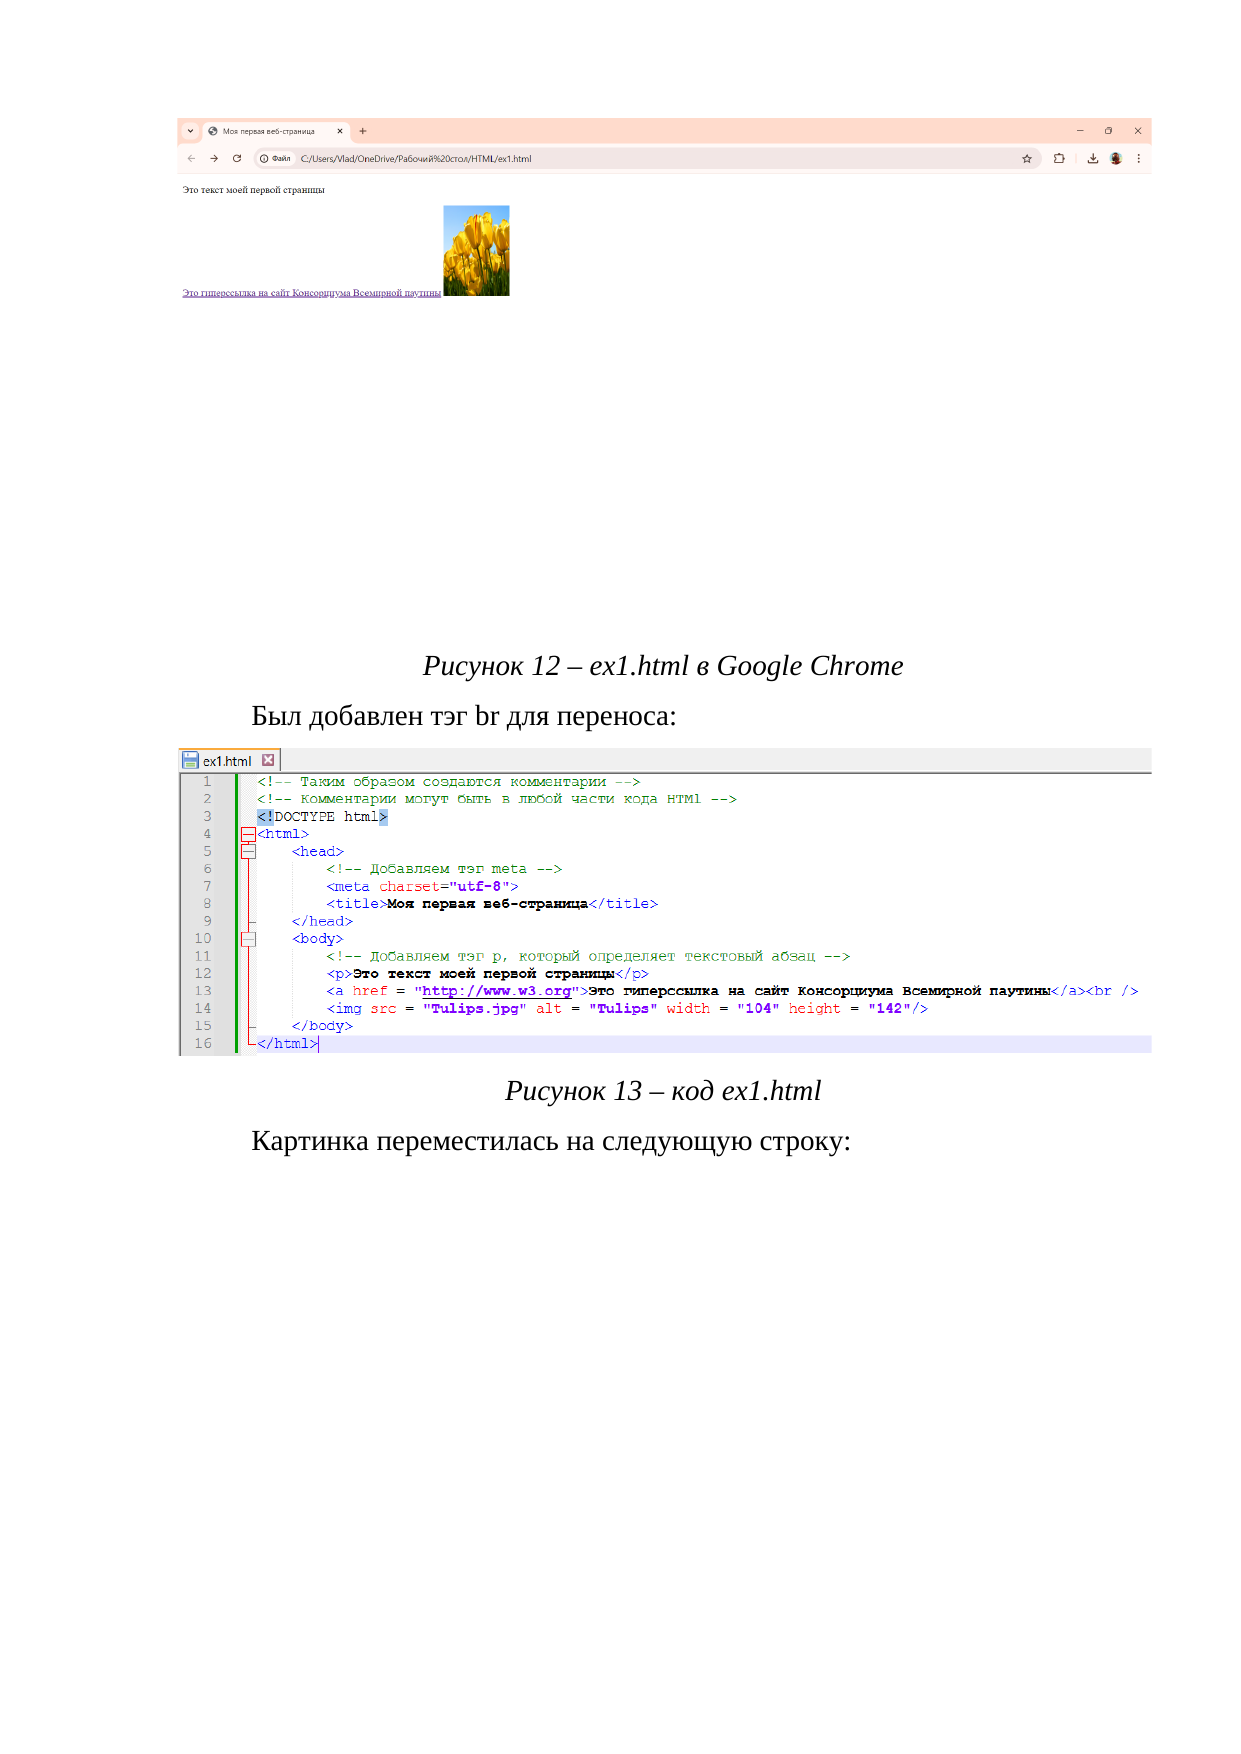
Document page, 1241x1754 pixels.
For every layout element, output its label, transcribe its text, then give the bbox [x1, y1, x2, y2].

picture [177, 748, 1152, 1056]
picture [177, 118, 1152, 631]
text Картинка переместилась на следующую строку: [177, 1123, 1152, 1157]
text Рисунок 13 – код ex1.html [177, 1073, 1152, 1106]
text Рисунок 12 – ex1.html в Google Chrome [177, 648, 1152, 681]
text Был добавлен тэг br для переноса: [177, 698, 1152, 732]
